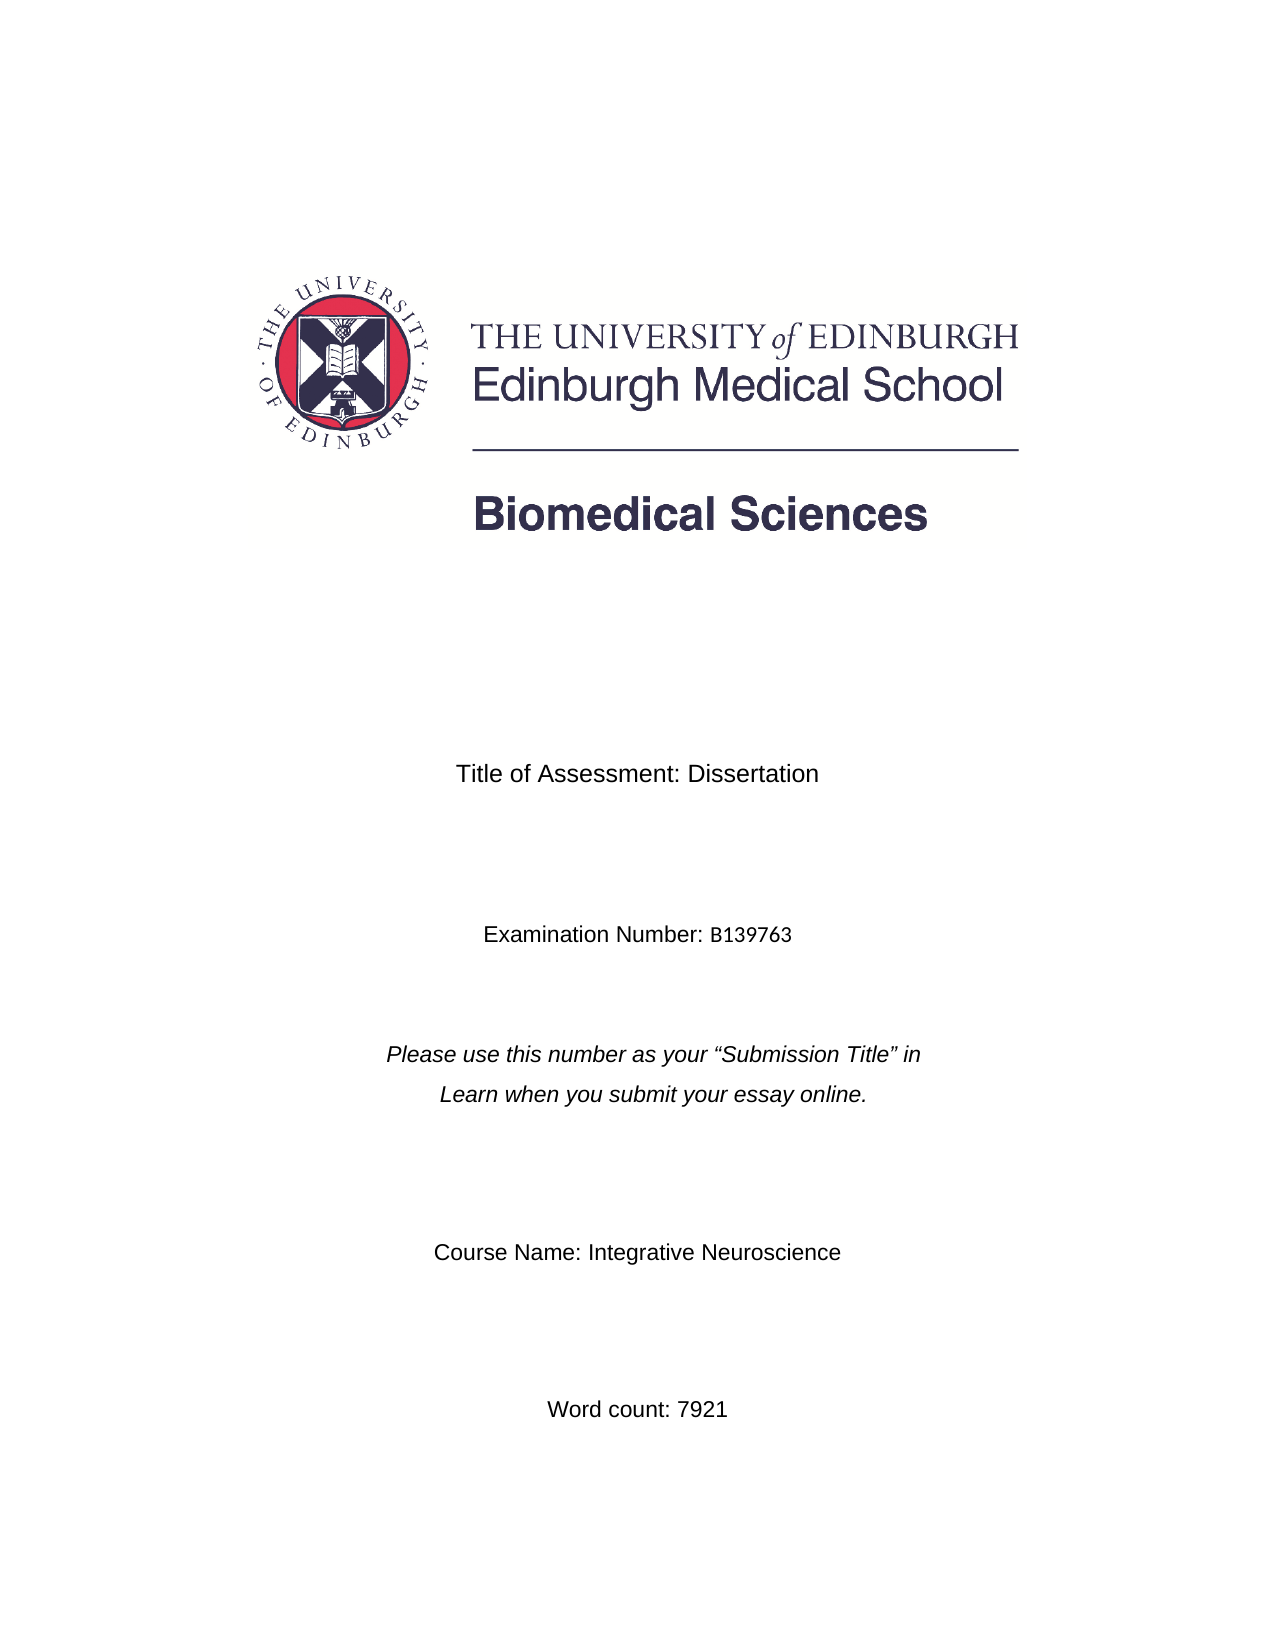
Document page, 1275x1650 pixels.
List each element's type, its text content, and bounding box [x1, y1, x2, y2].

text Word count: 7921 [150, 1396, 1125, 1423]
picture [247, 268, 1028, 549]
text Course Name: Integrative Neuroscience [150, 1238, 1125, 1265]
text Examination Number: B139763 [150, 920, 1125, 948]
text Please use this number as your “Submission Title” in [298, 1041, 1012, 1067]
text Learn when you submit your essay online. [298, 1081, 1012, 1107]
text Title of Assessment: Dissertation [150, 759, 1125, 787]
